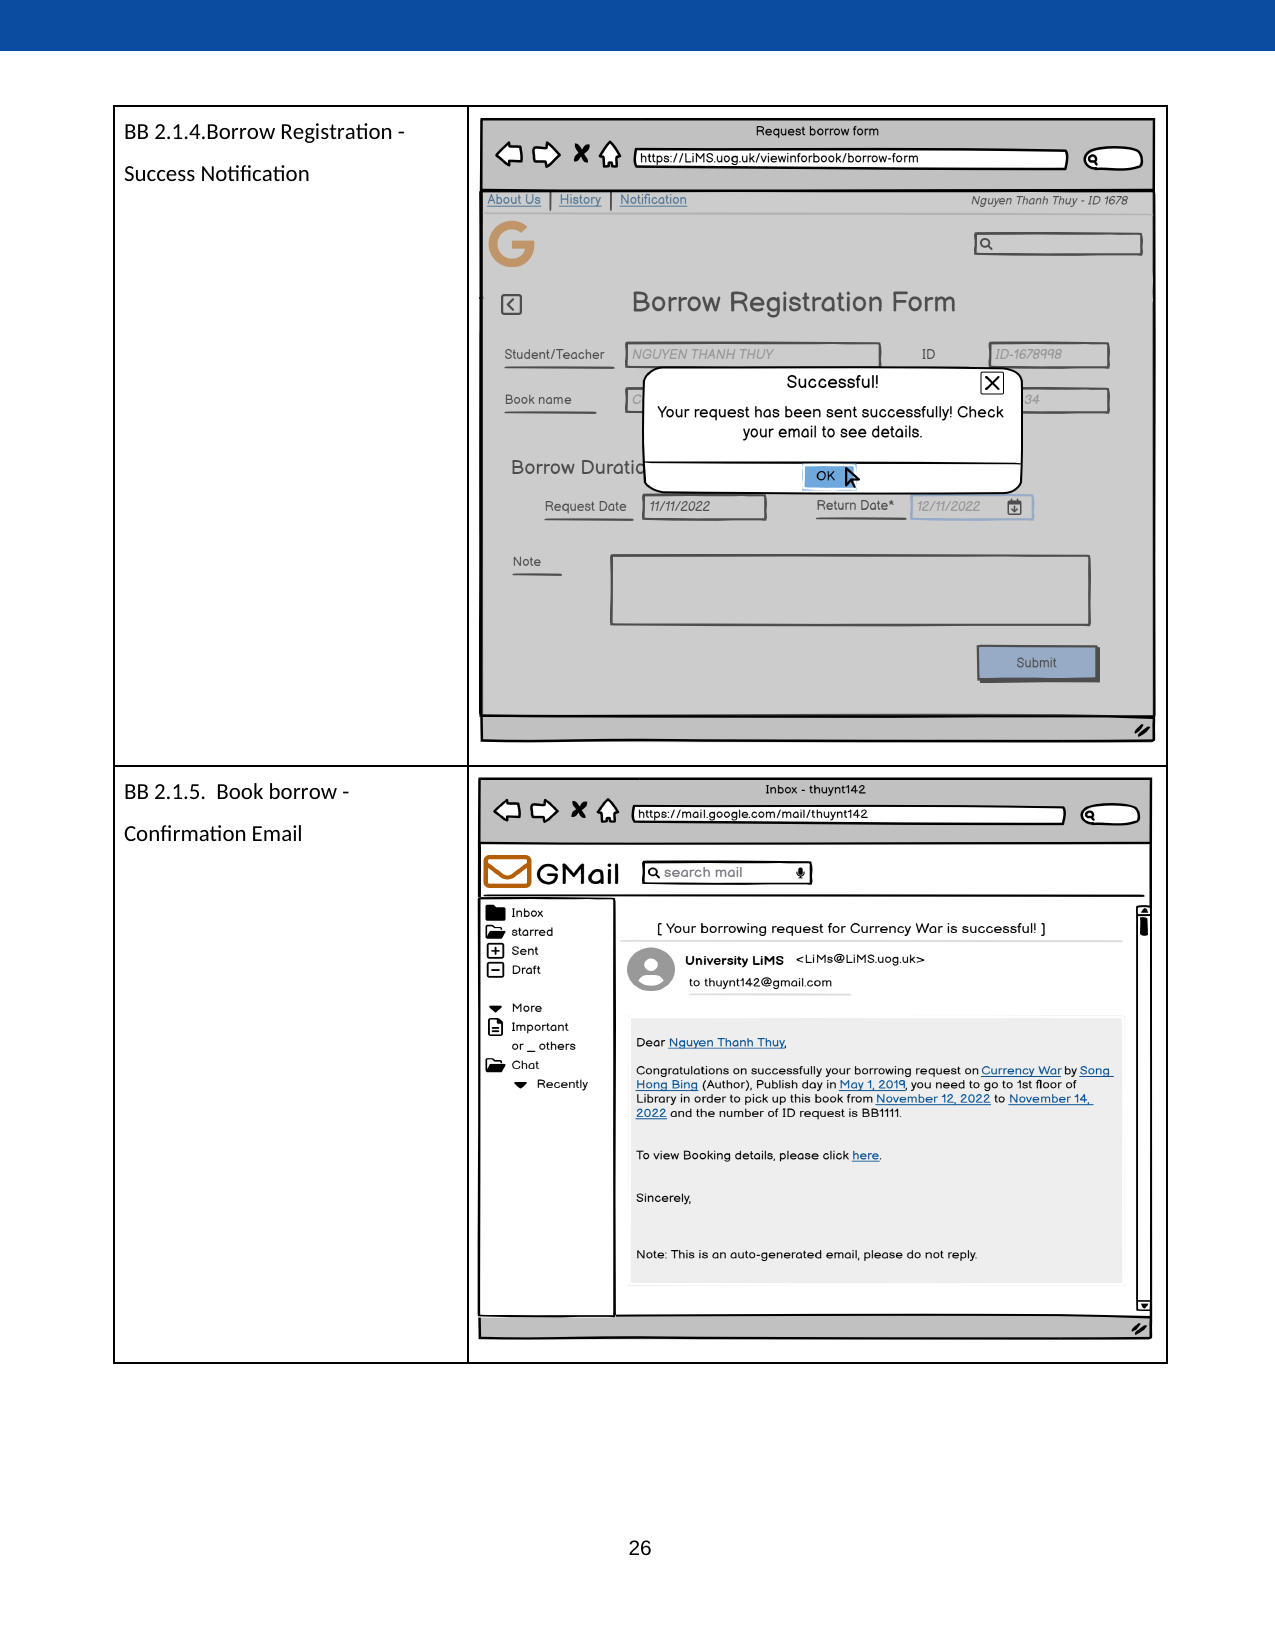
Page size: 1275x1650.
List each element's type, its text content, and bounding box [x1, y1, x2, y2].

picture [479, 117, 1156, 743]
table_cell BB 2.1.5. Book borrow - Confirmation Email [115, 767, 467, 1362]
picture [477, 777, 1153, 1340]
table_cell [469, 107, 1166, 765]
table_cell BB 2.1.4.Borrow Registration - Success Notification [115, 107, 467, 765]
table_cell [469, 767, 1166, 1362]
